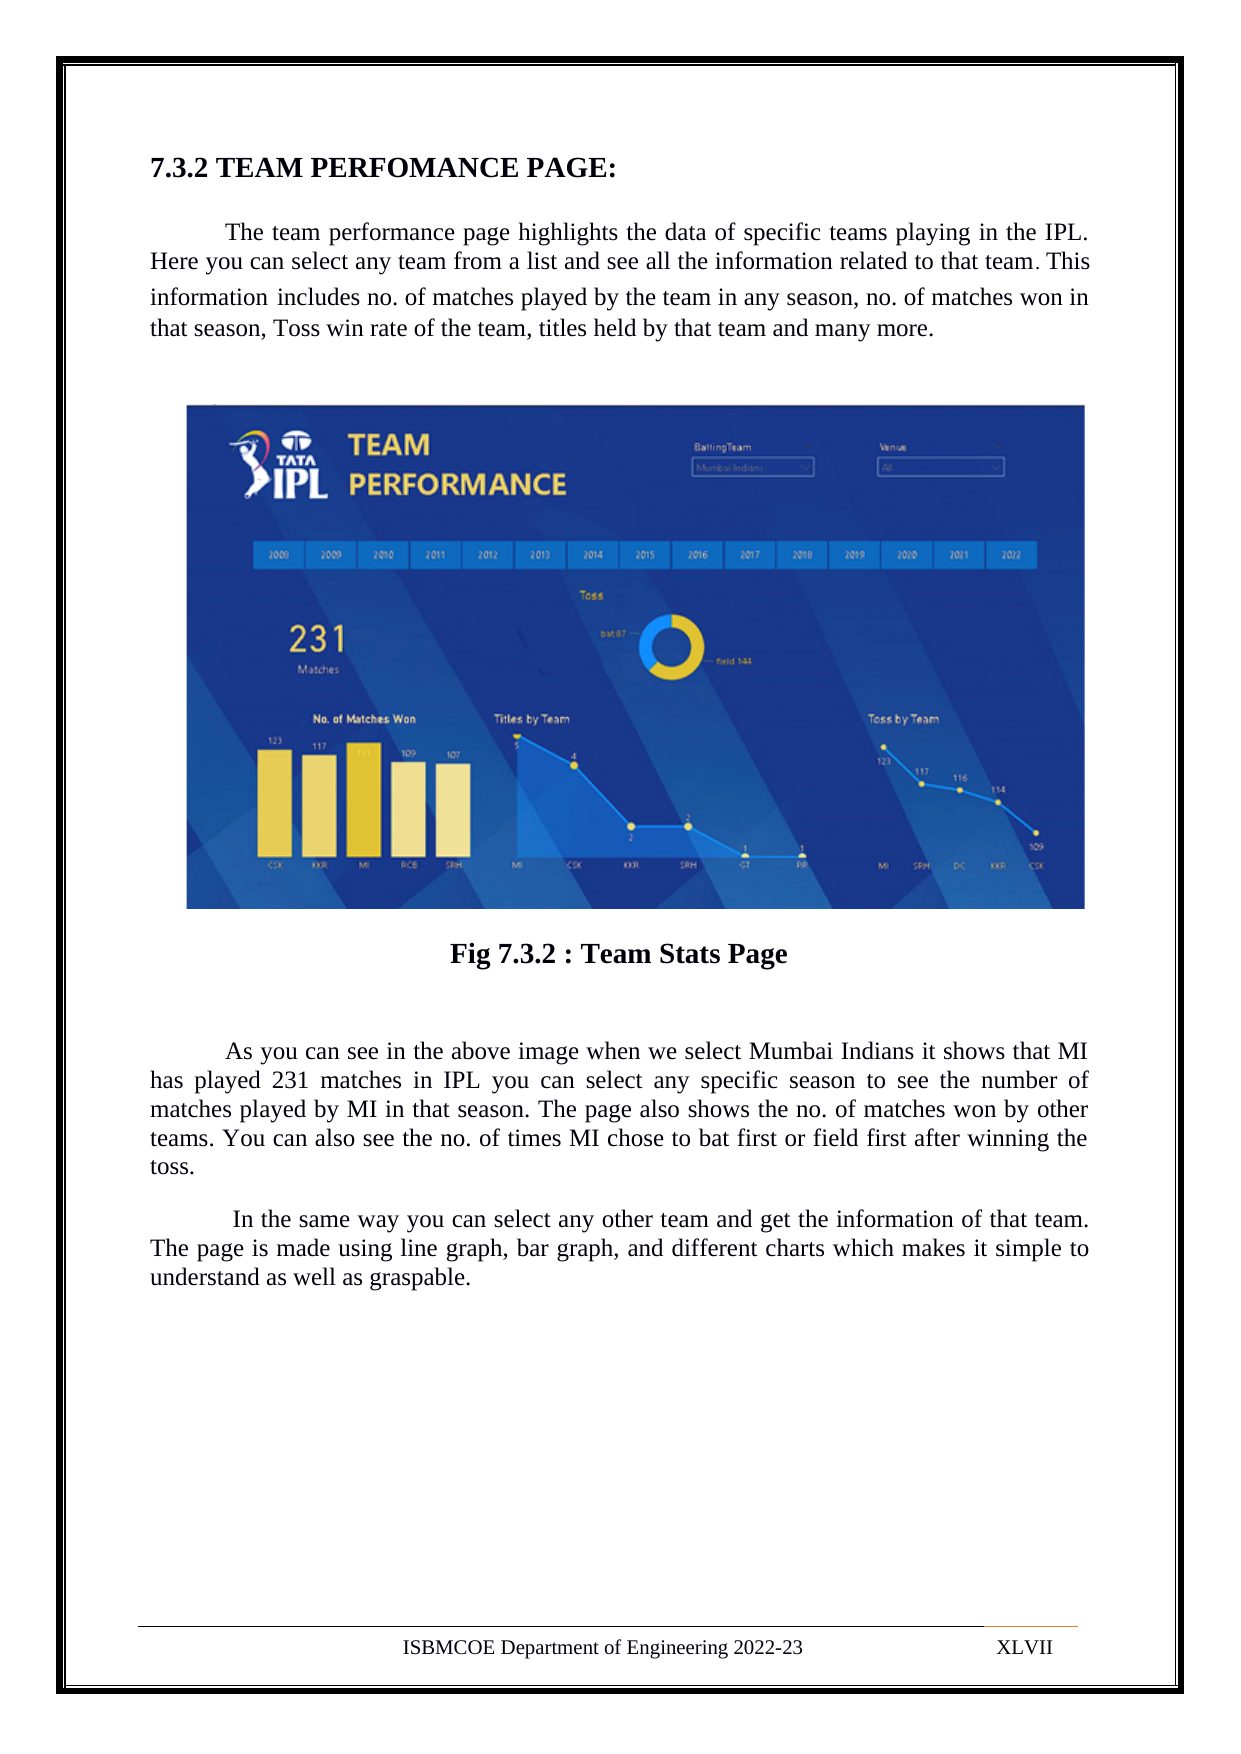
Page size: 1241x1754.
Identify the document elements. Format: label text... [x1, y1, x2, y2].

text The team performance page highlights the data of specific teams playing in the IPL. Here you can select any team from a list and see all the information related to that team. This information includes no. of matches played by the team in any season, no. of matches won in that season, Toss win rate of the team, titles held by that team and many more. [150, 217, 1090, 342]
picture [184, 404, 1085, 908]
text In the same way you can select any other team and get the information of that team. The page is made using line graph, bar graph, and different charts which makes it simple to understand as well as graspable. [150, 1204, 1090, 1291]
text As you can see in the above image when we select Mumbai Indians it shows that MI has played 231 matches in IPL you can select any specific season to see the number of matches played by MI in that season. The page also shows the no. of matches won by other teams. You can also see the no. of times MI chose to bat first or field first after winning the toss. [150, 1036, 1090, 1180]
text 7.3.2 TEAM PERFOMANCE PAGE: [150, 150, 1090, 183]
text Fig 7.3.2 : Team Stats Page [375, 399, 1090, 969]
